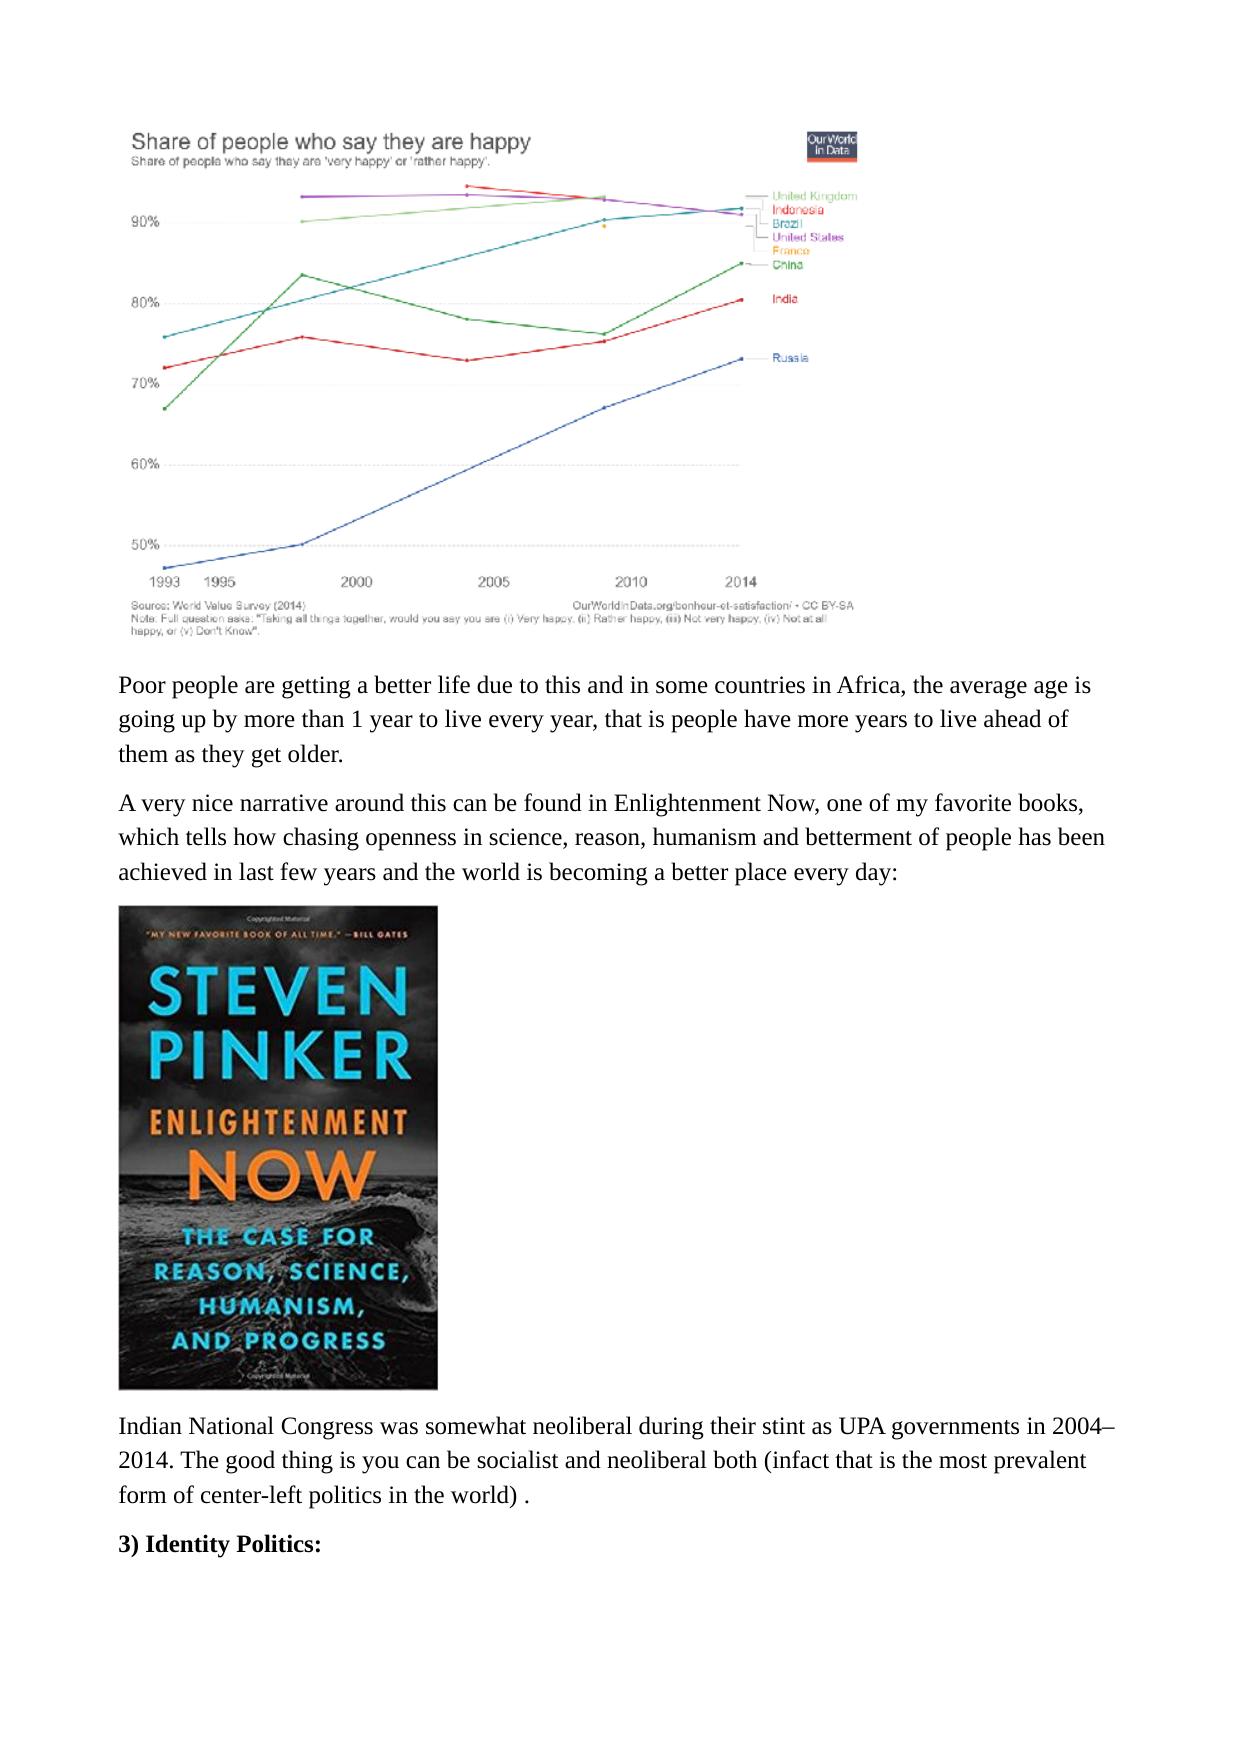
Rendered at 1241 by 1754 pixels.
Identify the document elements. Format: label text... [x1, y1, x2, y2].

text Poor people are getting a better life due to this and in some countries in Africa, the average age is going up by more than 1 year to live every year, that is people have more years to live ahead of them as they get older. [118, 670, 1122, 767]
text 3) Identity Politics: [118, 1529, 1122, 1558]
picture [118, 118, 871, 650]
text Indian National Congress was somewhat neoliberal during their stint as UPA governments in 2004–2014. The good thing is you can be socialist and neoliberal both (infact that is the most prevalent form of center-left politics in the world) . [118, 1411, 1122, 1509]
text A very nice narrative around this can be found in Enlightenment Now, one of my favorite books, which tells how chasing openness in science, reason, humanism and betterment of people has been achieved in last few years and the world is becoming a better place every day: [118, 788, 1122, 885]
picture [118, 905, 439, 1391]
